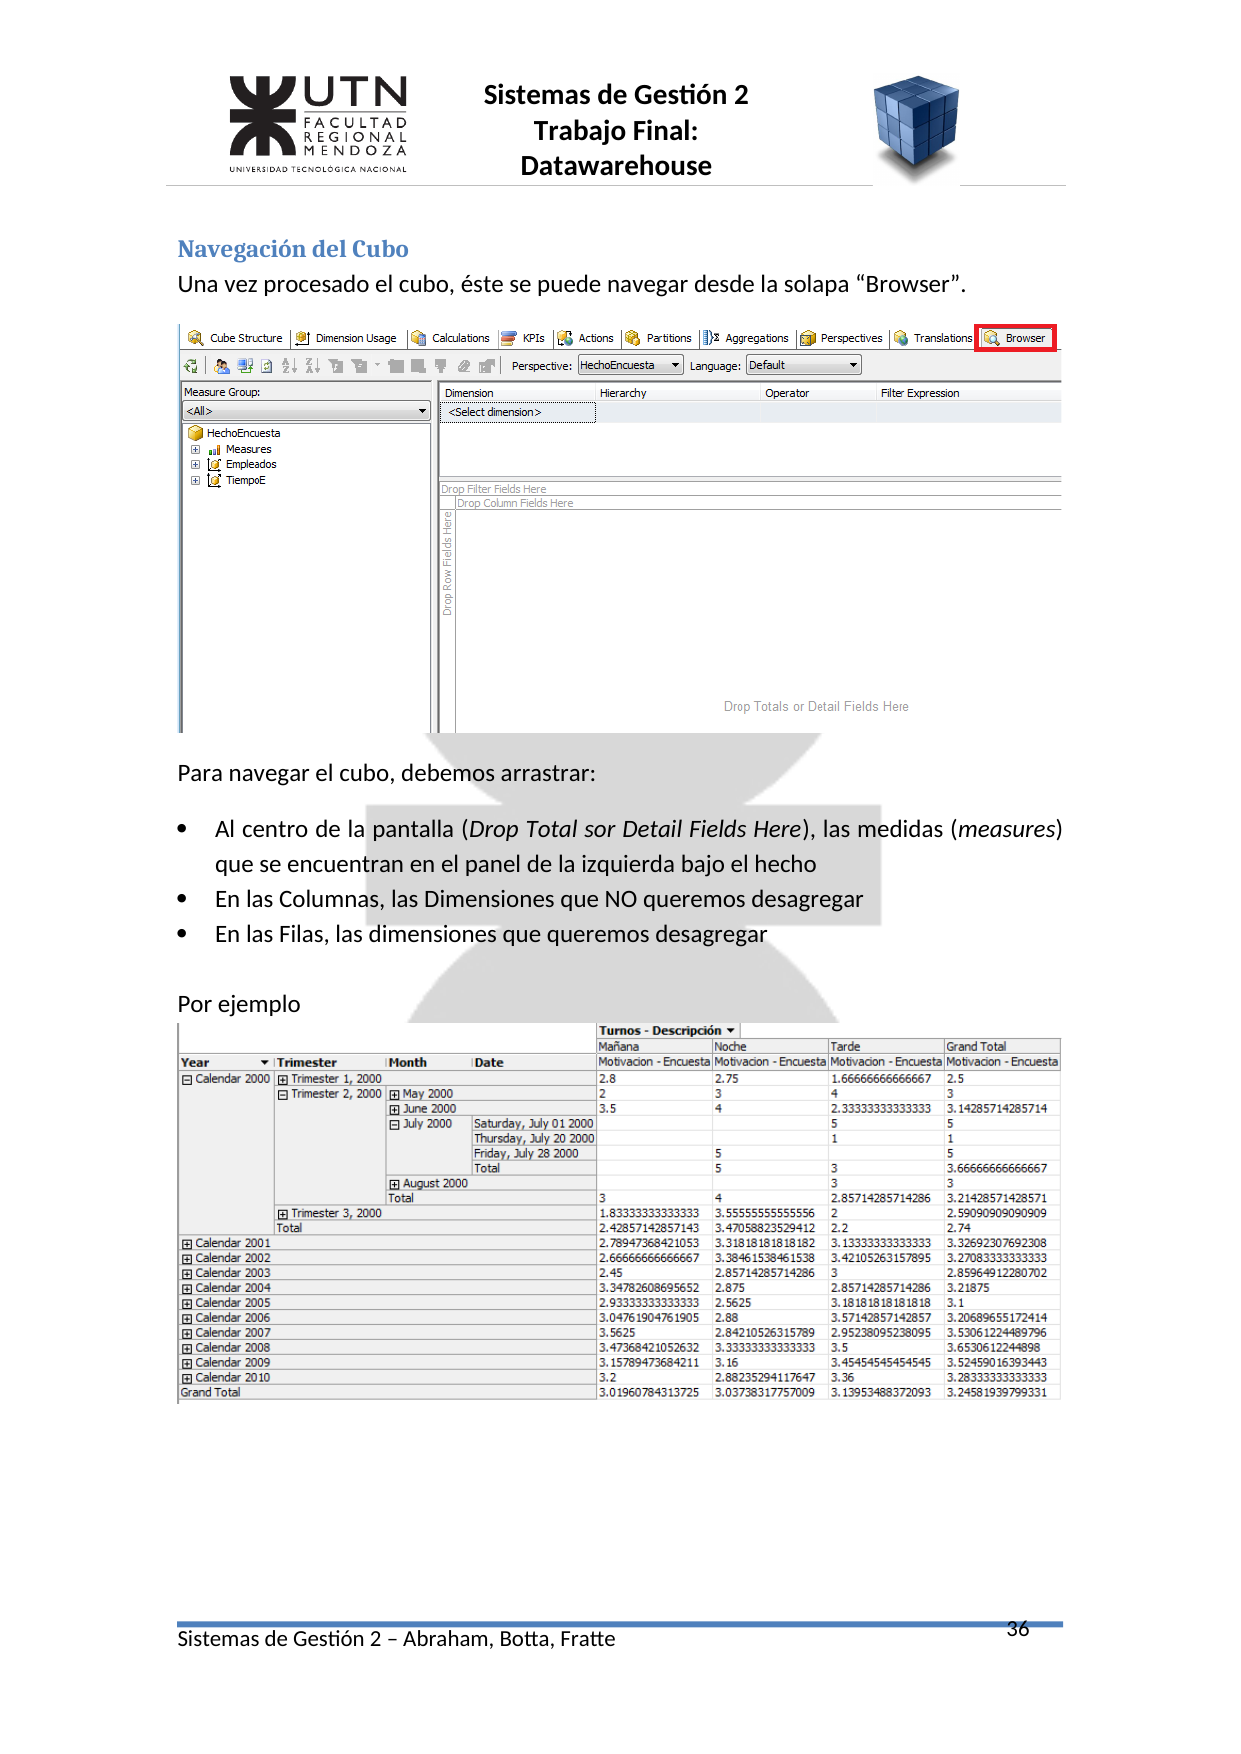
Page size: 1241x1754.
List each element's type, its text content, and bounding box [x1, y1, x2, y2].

picture [872, 73, 960, 186]
list En las Columnas, las Dimensiones que NO queremos desagregar [177, 883, 1063, 913]
subtitle Navegación del Cubo [177, 235, 1063, 264]
picture [177, 1023, 1062, 1404]
text Una vez procesado el cubo, éste se puede navegar desde la solapa “Browser”. [177, 268, 1063, 299]
picture [177, 324, 1062, 733]
picture [223, 73, 409, 179]
text Para navegar el cubo, debemos arrastrar: [177, 757, 1063, 788]
list Al centro de la pantalla (Drop Total sor Detail Fields Here), las medidas (measures) que se encuentran en el panel de la izquierda bajo el hecho [177, 813, 1063, 878]
list En las Filas, las dimensiones que queremos desagregar [177, 918, 1063, 948]
list Por ejemplo [177, 988, 1063, 1018]
